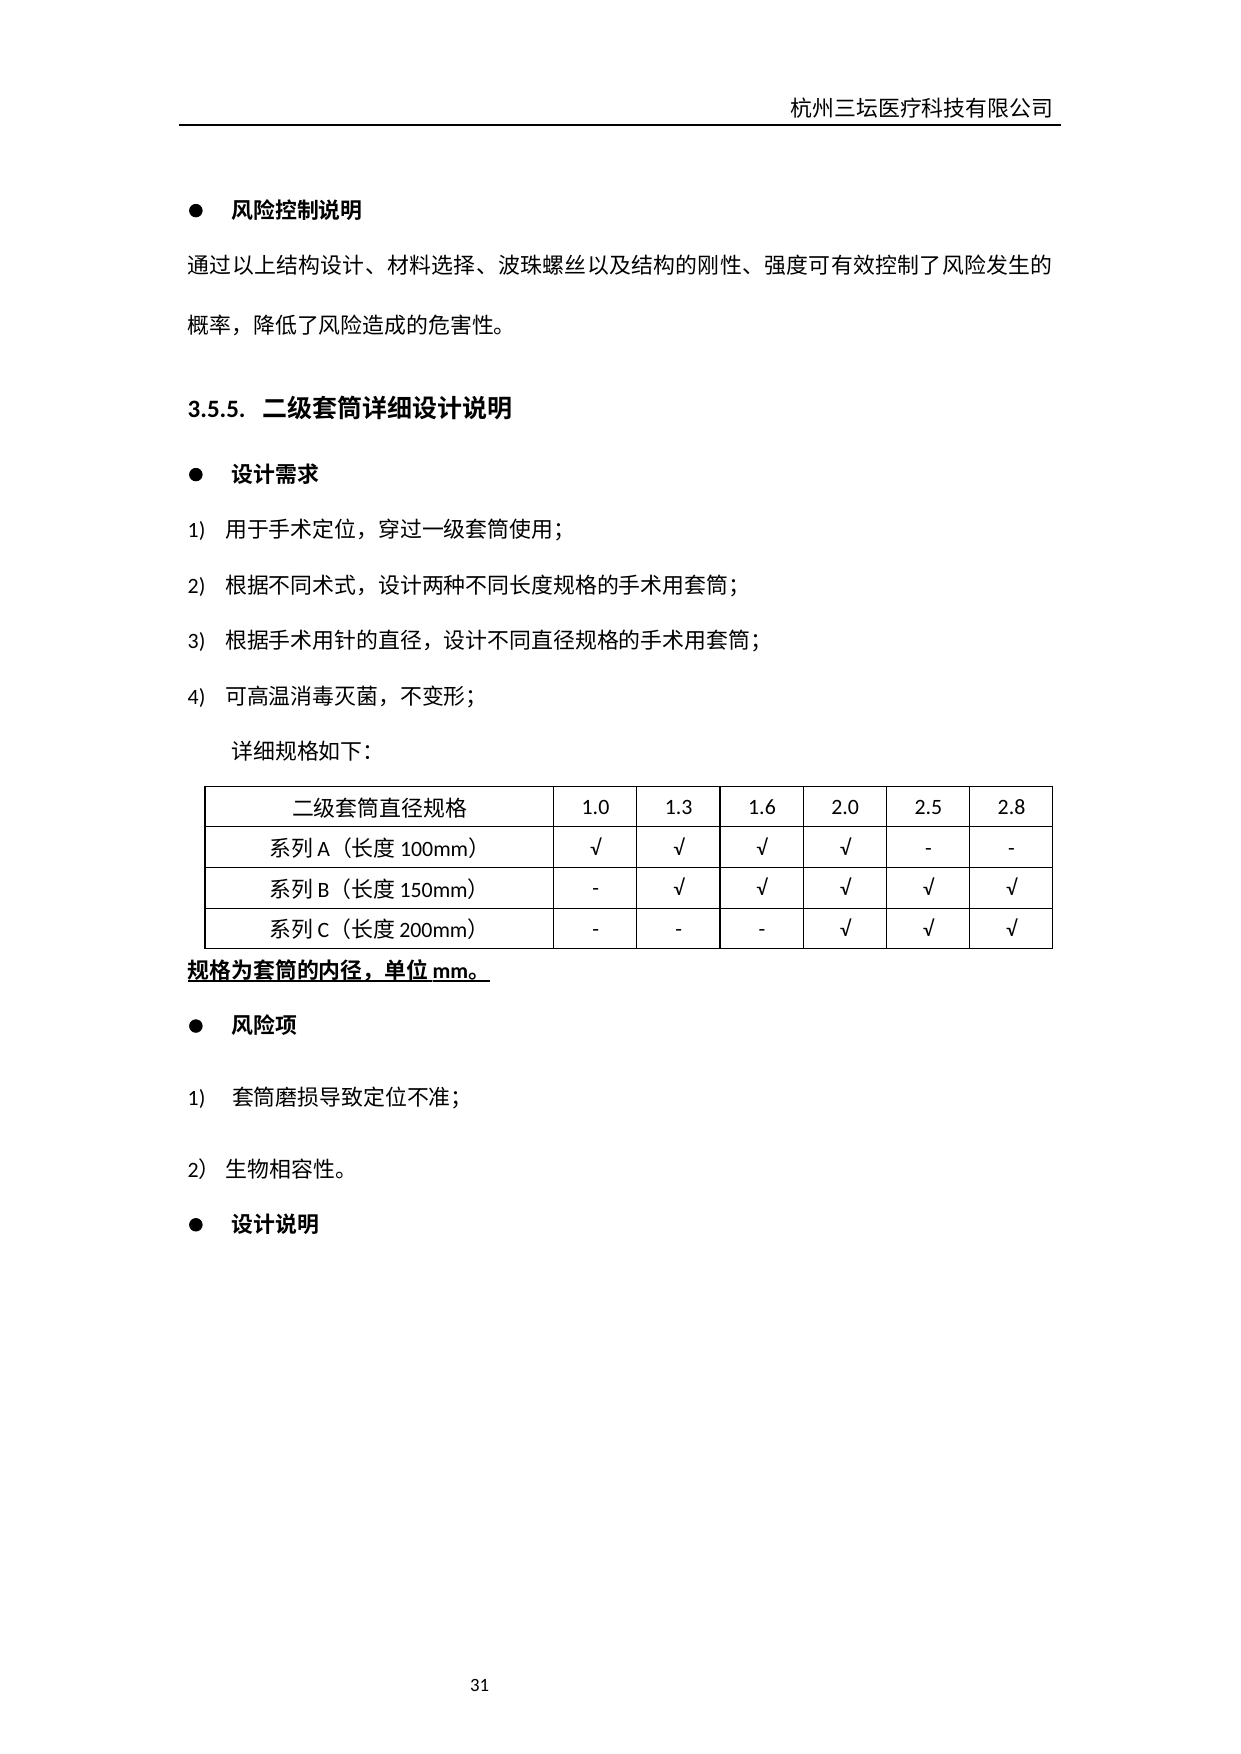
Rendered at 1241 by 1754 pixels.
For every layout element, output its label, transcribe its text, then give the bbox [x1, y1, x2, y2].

table_cell - [721, 909, 803, 948]
list 可高温消毒灭菌，不变形； [187, 675, 1053, 714]
table_cell √ [554, 827, 636, 867]
table_cell 系列B（长度150mm） [206, 868, 553, 907]
table_cell 系列A（长度100mm） [206, 827, 553, 867]
table_cell √ [804, 827, 886, 867]
table_cell √ [637, 868, 719, 907]
table_header 2.5 [887, 787, 969, 826]
list 生物相容性。 [187, 1148, 1053, 1187]
list 用于手术定位，穿过一级套筒使用； [187, 508, 1053, 548]
table_header 1.3 [637, 787, 719, 826]
table_cell 系列C（长度200mm） [206, 909, 553, 948]
table_cell √ [804, 909, 886, 948]
table_header 1.6 [721, 787, 803, 826]
text 规格为套筒的内径，单位mm。 [187, 949, 1053, 989]
table_header 1.0 [554, 787, 636, 826]
table_cell √ [721, 868, 803, 907]
list 根据手术用针的直径，设计不同直径规格的手术用套筒； [187, 619, 1053, 659]
table_header 2.0 [804, 787, 886, 826]
table_cell - [970, 827, 1052, 867]
table_cell √ [721, 827, 803, 867]
text 通过以上结构设计、材料选择、波珠螺丝以及结构的刚性、强度可有效控制了风险发生的概率，降低了风险造成的危害性。 [187, 244, 1053, 343]
text 详细规格如下： [187, 730, 1053, 770]
table_header 二级套筒直径规格 [206, 787, 553, 826]
table_cell - [554, 868, 636, 907]
table_cell √ [887, 868, 969, 907]
list 套筒磨损导致定位不准； [187, 1076, 1053, 1116]
table_cell - [887, 827, 969, 867]
list 风险项 [187, 1004, 1053, 1044]
list 设计说明 [187, 1203, 1053, 1243]
list 设计需求 [187, 453, 1053, 493]
table_cell √ [804, 868, 886, 907]
table_cell √ [970, 909, 1052, 948]
table_cell √ [887, 909, 969, 948]
table_header 2.8 [970, 787, 1052, 826]
table_cell - [637, 909, 719, 948]
list 风险控制说明 [187, 189, 1053, 229]
list 根据不同术式，设计两种不同长度规格的手术用套筒； [187, 564, 1053, 603]
table_cell √ [970, 868, 1052, 907]
subtitle 二级套筒详细设计说明 [187, 386, 1053, 426]
table_cell - [554, 909, 636, 948]
table_cell √ [637, 827, 719, 867]
